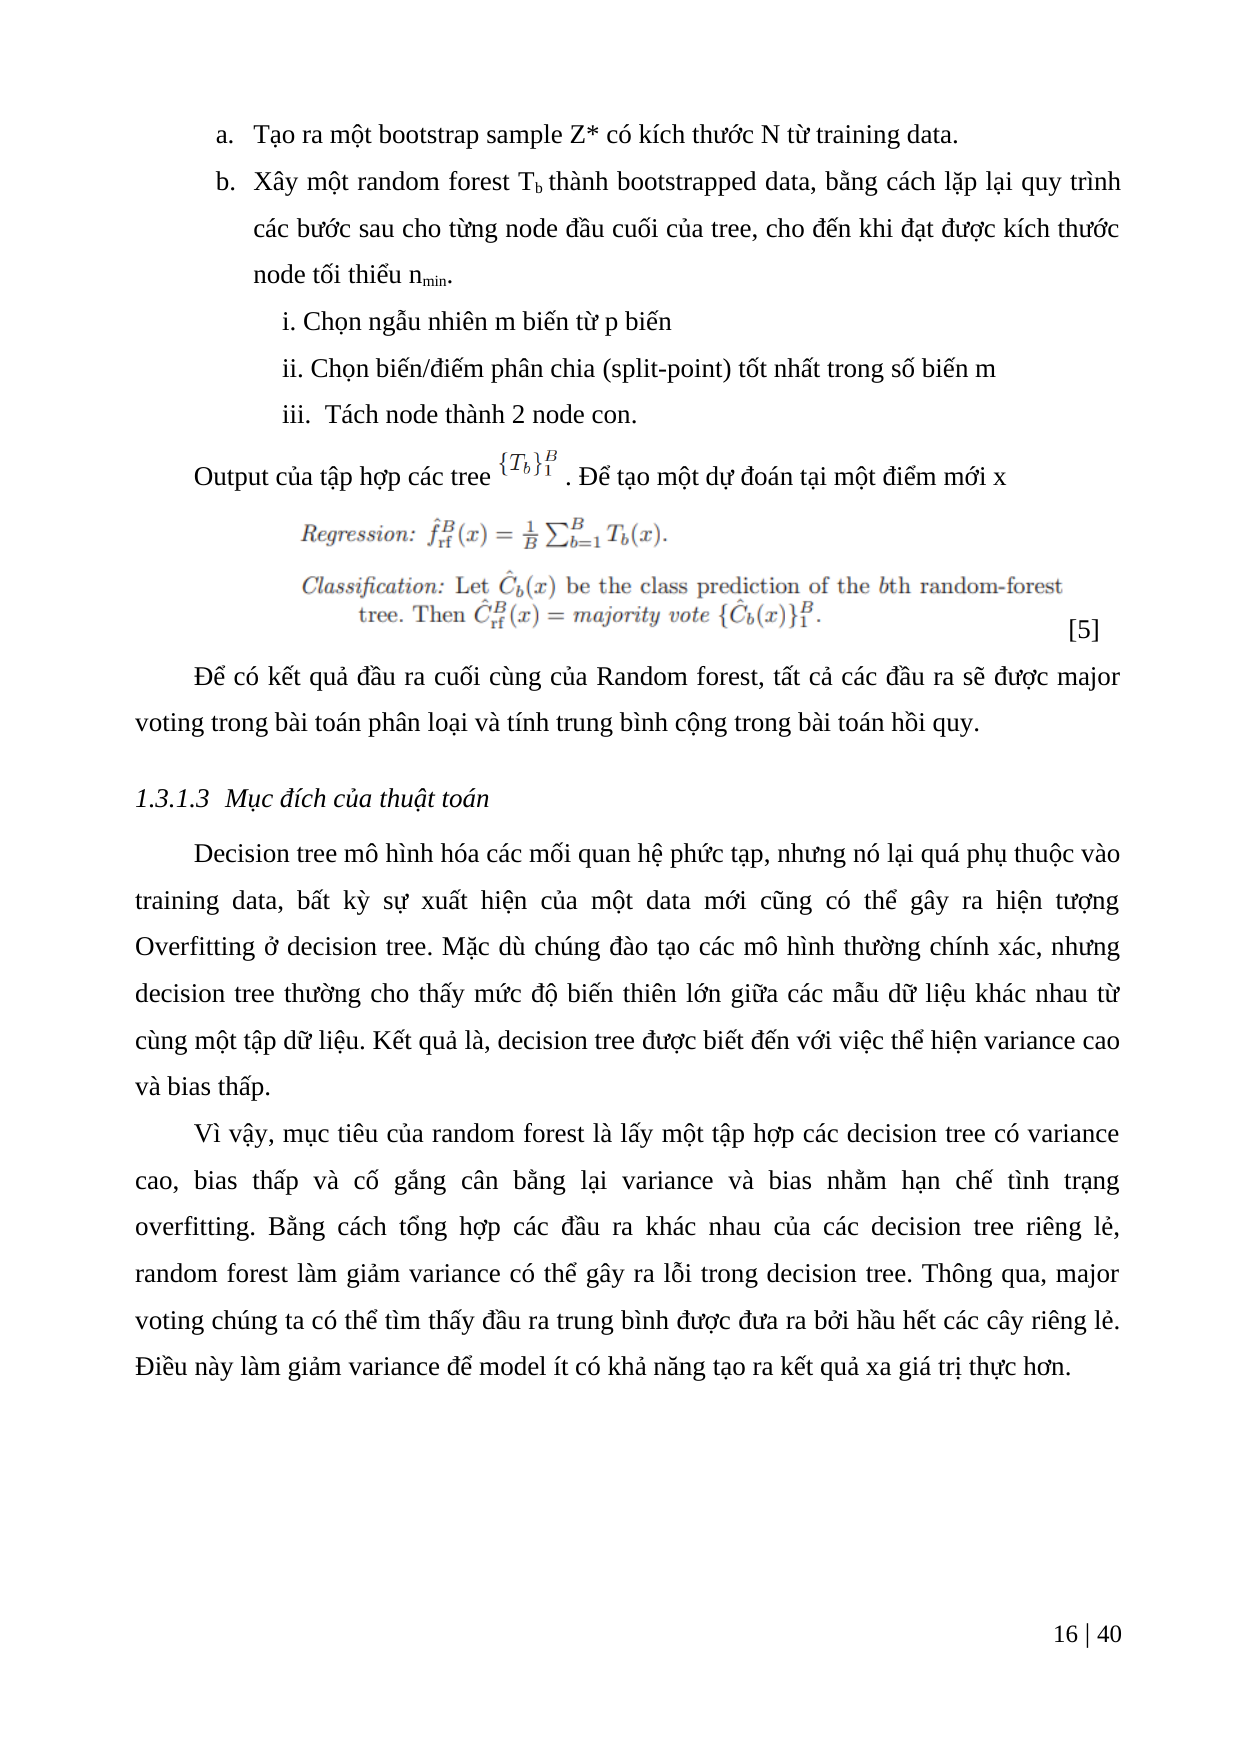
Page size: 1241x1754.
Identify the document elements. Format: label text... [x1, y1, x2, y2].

text ii. Chọn biến/điếm phân chia (split-point) tốt nhất trong số biến m [282, 352, 1122, 383]
text Vì vậy, mục tiêu của random forest là lấy một tập hợp các decision tree có variance cao, bias thấp và cố gắng cân bằng lại variance và bias nhằm hạn chế tình trạng overfitting. Bằng cách tổng hợp các đầu ra khác nhau của các decision tree riêng lẻ, random forest làm giảm variance có thể gây ra lỗi trong decision tree. Thông qua, major voting chúng ta có thể tìm thấy đầu ra trung bình được đưa ra bởi hầu hết các cây riêng lẻ. Điều này làm giảm variance để model ít có khả năng tạo ra kết quả xa giá trị thực hơn. [135, 1117, 1122, 1382]
list Xây một random forest Tb thành bootstrapped data, bằng cách lặp lại quy trình các bước sau cho từng node đầu cuối của tree, cho đến khi đạt được kích thước node tối thiểu nmin. [216, 165, 1122, 290]
text i. Chọn ngẫu nhiên m biến từ p biến [282, 305, 1122, 336]
text Output của tập hợp các tree . Để tạo một dự đoán tại một điểm mới x [135, 445, 1122, 491]
text Decision tree mô hình hóa các mối quan hệ phức tạp, nhưng nó lại quá phụ thuộc vào training data, bất kỳ sự xuất hiện của một data mới cũng có thể gây ra hiện tượng Overfitting ở decision tree. Mặc dù chúng đào tạo các mô hình thường chính xác, nhưng decision tree thường cho thấy mức độ biến thiên lớn giữa các mẫu dữ liệu khác nhau từ cùng một tập dữ liệu. Kết quả là, decision tree được biết đến với việc thể hiện variance cao và bias thấp. [135, 837, 1122, 1102]
picture [275, 506, 1069, 639]
list Tạo ra một bootstrap sample Z* có kích thước N từ training data. [216, 118, 1122, 150]
text Để có kết quả đầu ra cuối cùng của Random forest, tất cả các đầu ra sẽ được major voting trong bài toán phân loại và tính trung bình cộng trong bài toán hồi quy. [135, 660, 1122, 737]
picture [498, 445, 559, 486]
text iii. Tách node thành 2 node con. [282, 398, 1122, 430]
subtitle Mục đích của thuật toán [135, 782, 1122, 813]
